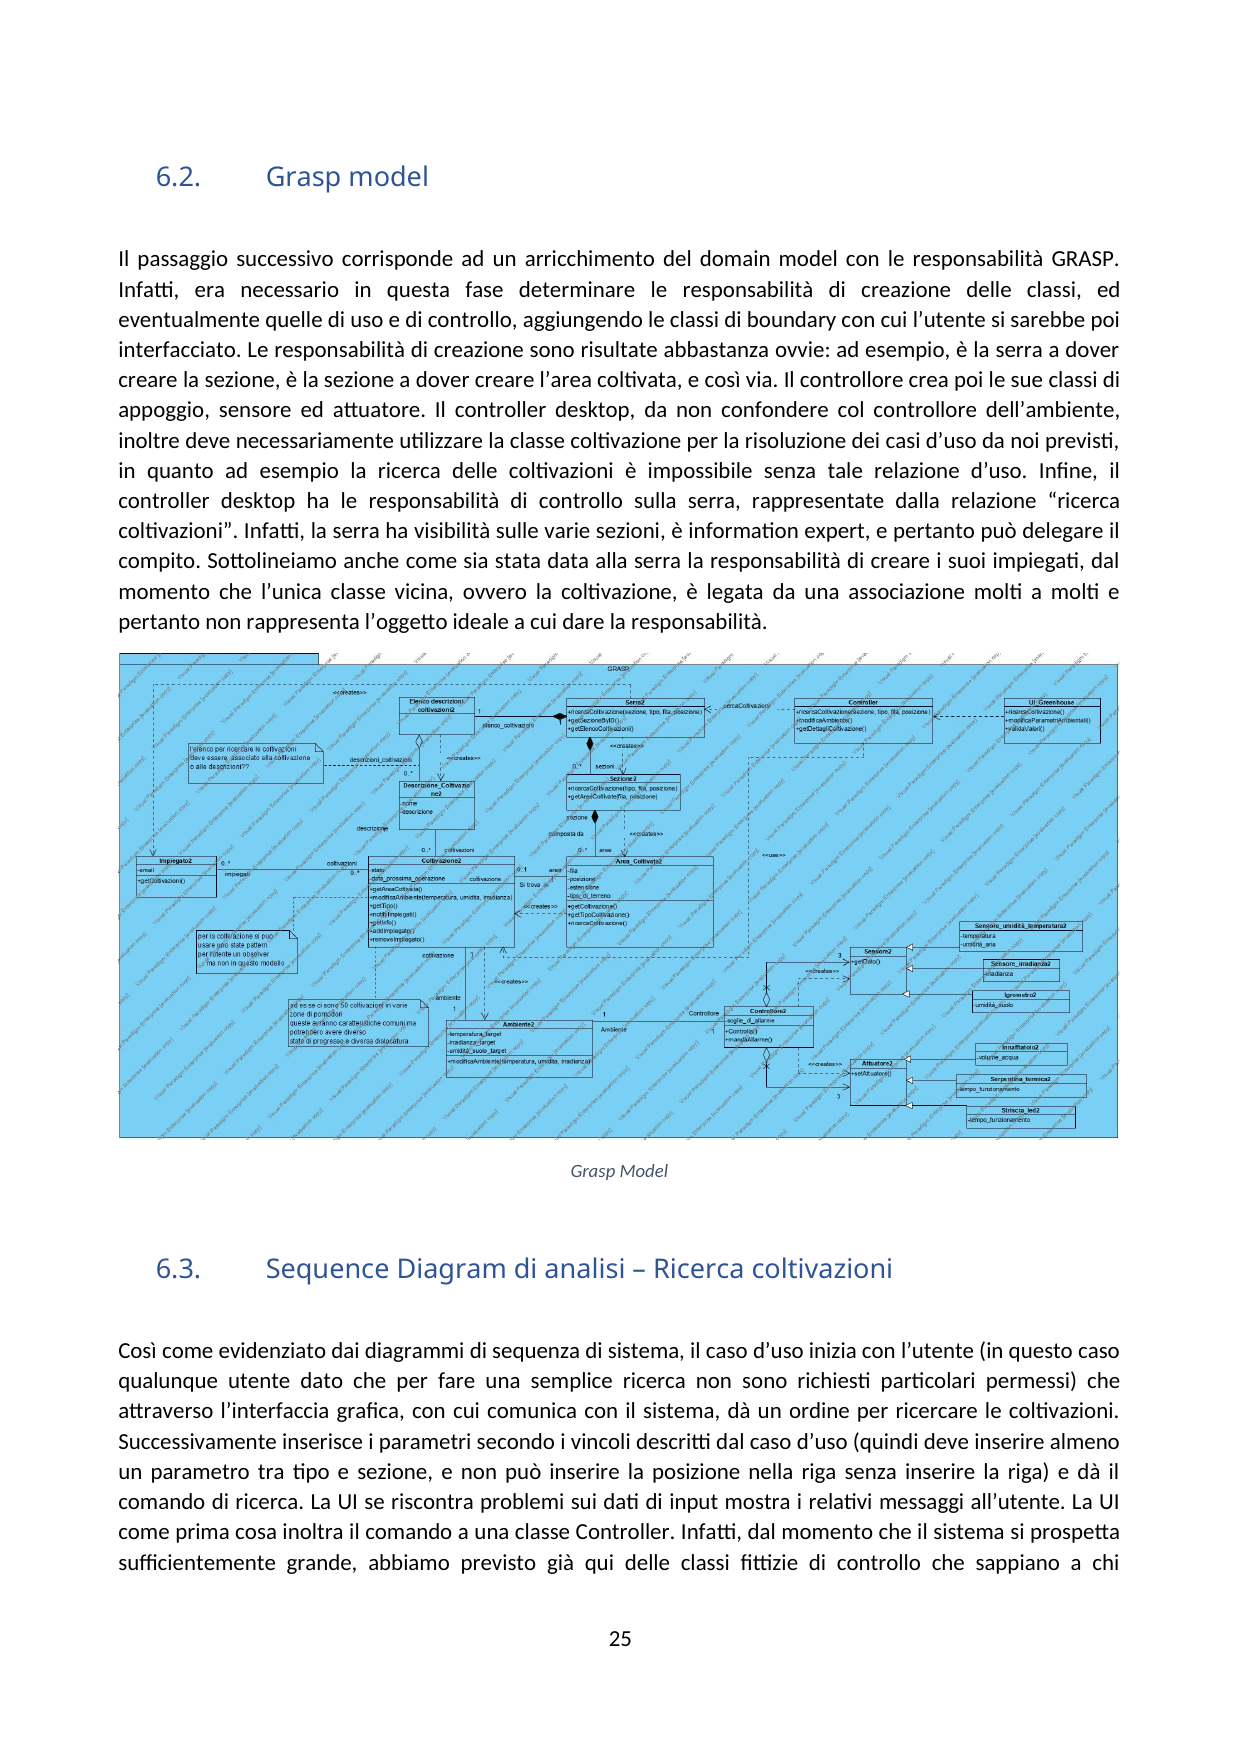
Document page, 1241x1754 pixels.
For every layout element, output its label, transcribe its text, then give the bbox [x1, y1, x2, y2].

subtitle Sequence Diagram di analisi – Ricerca coltivazioni [156, 1249, 1122, 1286]
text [118, 1336, 1122, 1576]
text Il passaggio successivo corrisponde ad un arricchimento del domain model con le responsabilità GRASP. Infatti, era necessario in questa fase determinare le responsabilità di creazione delle classi, ed eventualmente quelle di uso e di controllo, aggiungendo le classi di boundary con cui l’utente si sarebbe poi interfacciato. Le responsabilità di creazione sono risultate abbastanza ovvie: ad esempio, è la serra a dover creare la sezione, è la sezione a dover creare l’area coltivata, e così via. Il controllore crea poi le sue classi di appoggio, sensore ed attuatore. Il controller desktop, da non confondere col controllore dell’ambiente, inoltre deve necessariamente utilizzare la classe coltivazione per la risoluzione dei casi d’uso da noi previsti, in quanto ad esempio la ricerca delle coltivazioni è impossibile senza tale relazione d’uso. Infine, il controller desktop ha le responsabilità di controllo sulla serra, rappresentate dalla relazione “ricerca coltivazioni”. Infatti, la serra ha visibilità sulle varie sezioni, è information expert, e pertanto può delegare il compito. Sottolineiamo anche come sia stata data alla serra la responsabilità di creare i suoi impiegati, dal momento che l’unica classe vicina, ovvero la coltivazione, è legata da una associazione molti a molti e pertanto non rappresenta l’oggetto ideale a cui dare la responsabilità. [118, 244, 1122, 635]
picture [118, 653, 1120, 1140]
text Grasp Model [118, 1159, 1122, 1182]
subtitle Grasp model [156, 158, 1122, 195]
